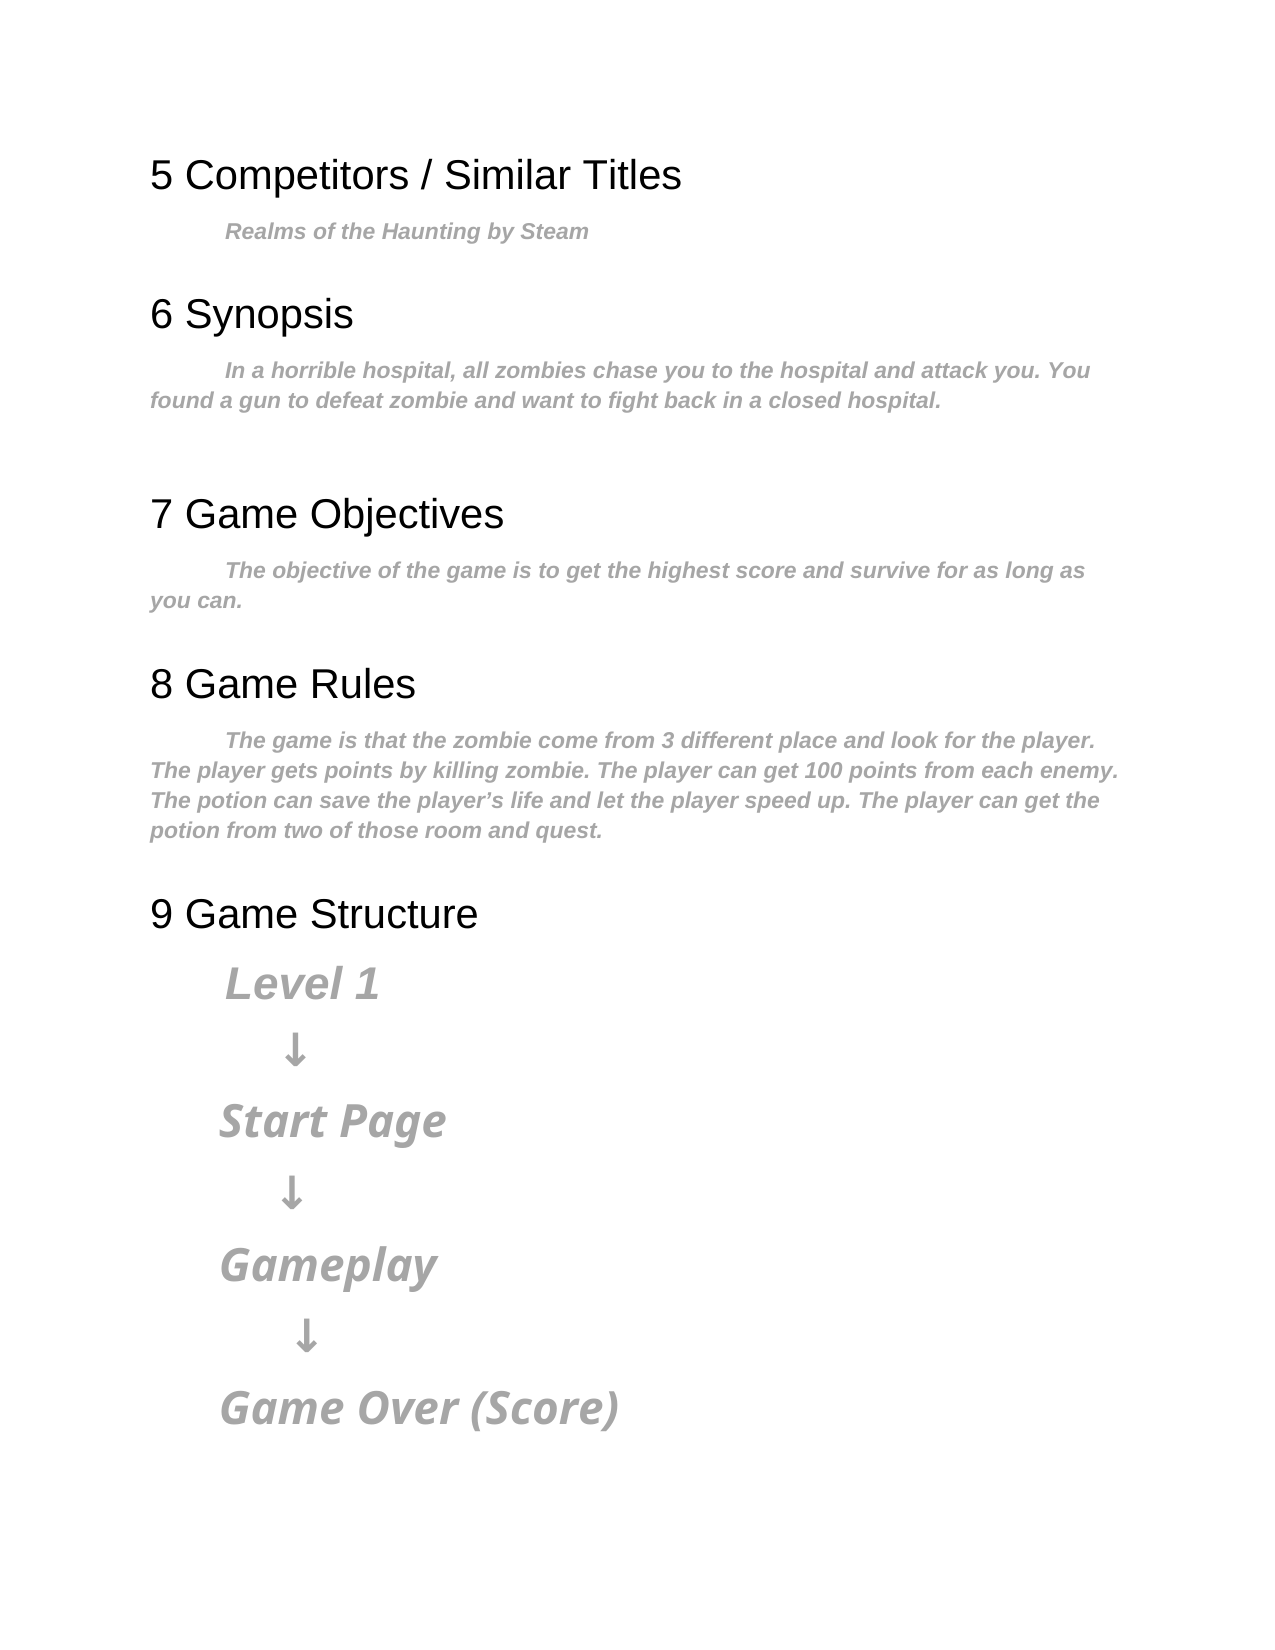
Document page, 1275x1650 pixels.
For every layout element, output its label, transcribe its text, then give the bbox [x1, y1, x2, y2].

subtitle 6 Synopsis [150, 289, 1125, 337]
subtitle 8 Game Rules [150, 659, 1125, 707]
text Game Over (Score) [150, 1376, 1125, 1438]
text The game is that the zombie come from 3 different place and look for the player. The player gets points by killing zombie. The player can get 100 points from each enemy. The potion can save the player’s life and let the player speed up. The player can get the potion from two of those room and quest. [150, 727, 1125, 844]
subtitle 9 Game Structure [150, 889, 1125, 937]
text Level 1 [150, 957, 1125, 1009]
text Gameplay [150, 1232, 1125, 1295]
text ↓ [150, 1304, 1125, 1366]
text In a horrible hospital, all zombies chase you to the hospital and attack you. You found a gun to defeat zombie and want to fight back in a closed hospital. [150, 357, 1125, 414]
subtitle 7 Game Objectives [150, 489, 1125, 537]
subtitle 5 Competitors / Similar Titles [150, 150, 1125, 198]
text Realms of the Haunting by Steam [150, 218, 1125, 244]
text ↓ [150, 1017, 1125, 1080]
text Start Page [150, 1089, 1125, 1151]
text ↓ [150, 1161, 1125, 1223]
text The objective of the game is to get the highest score and survive for as long as you can. [150, 557, 1125, 613]
